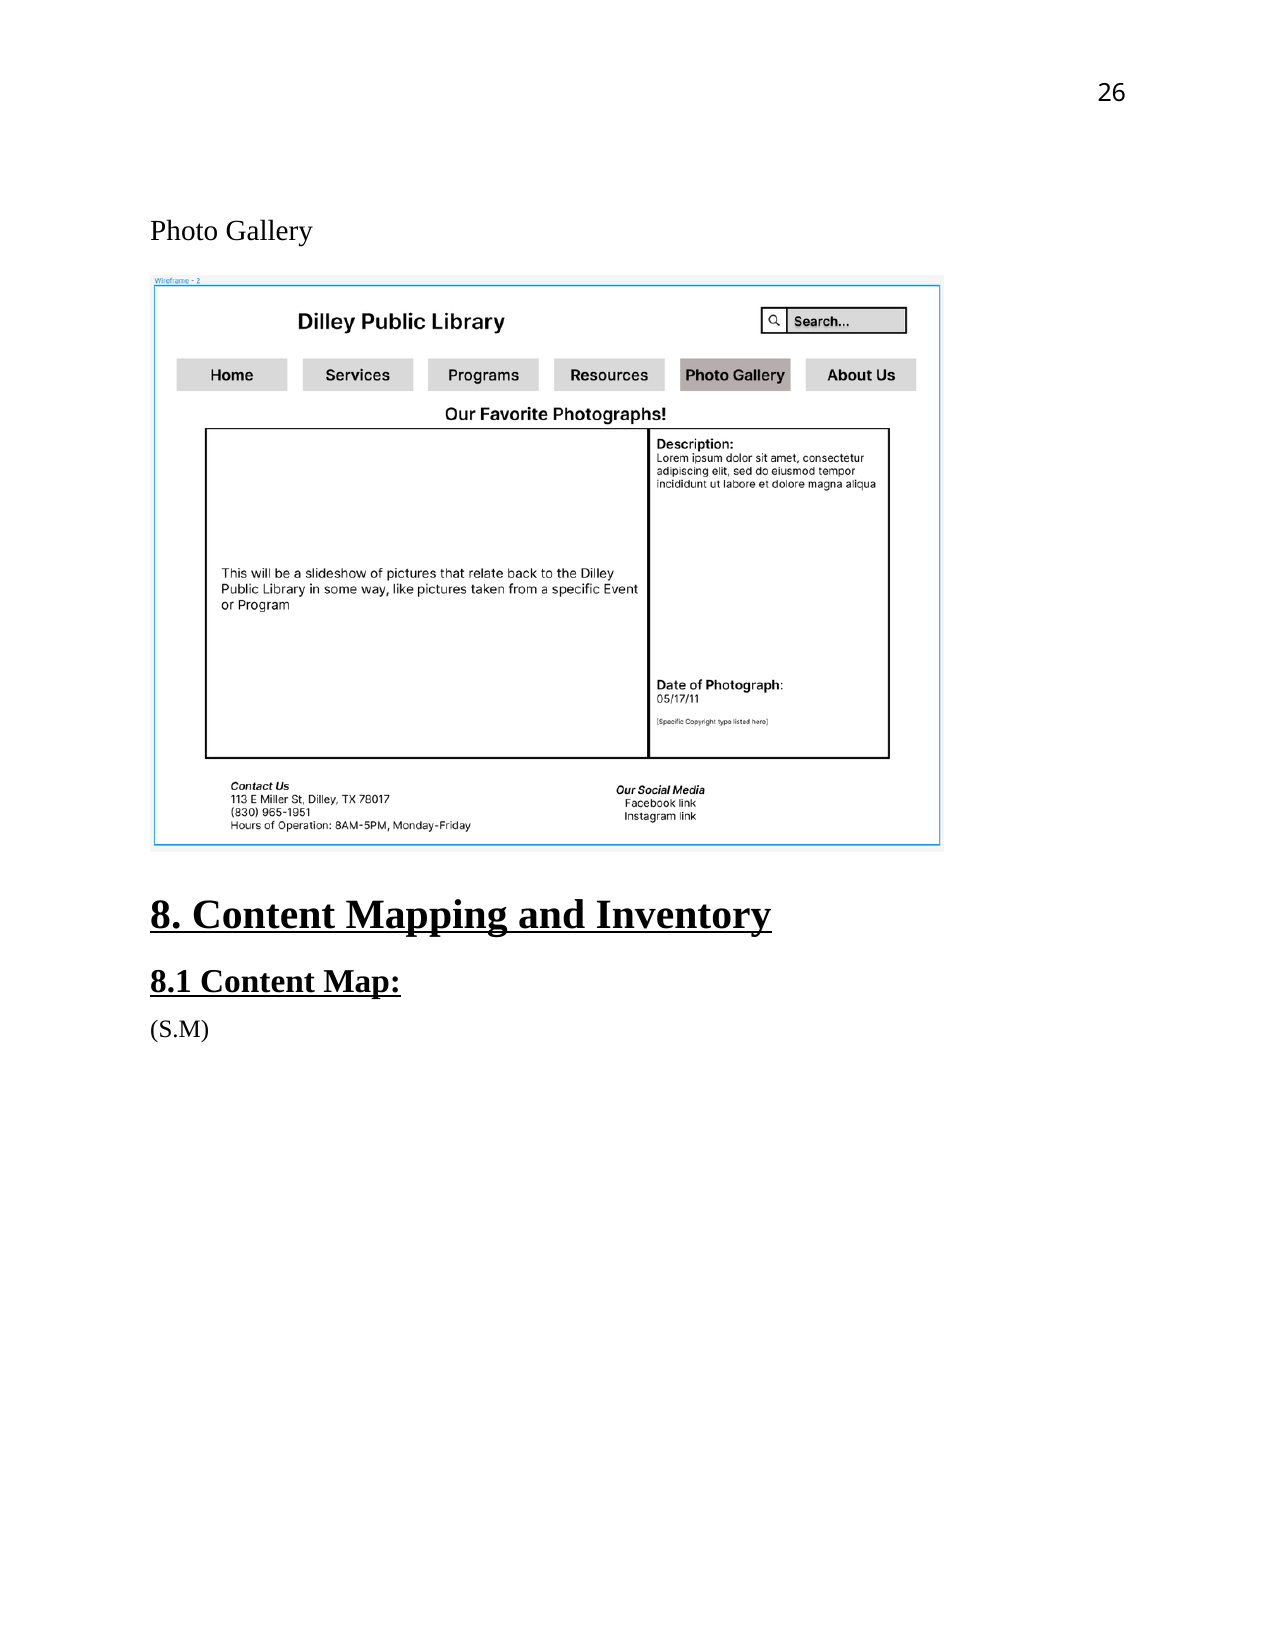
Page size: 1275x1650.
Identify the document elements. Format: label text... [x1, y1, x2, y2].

subtitle 8.1 Content Map: [150, 962, 1125, 1000]
text (S.M) [150, 1014, 1125, 1043]
text Photo Gallery [150, 213, 1125, 246]
subtitle 8. Content Mapping and Inventory [150, 889, 1125, 937]
picture [150, 275, 944, 852]
